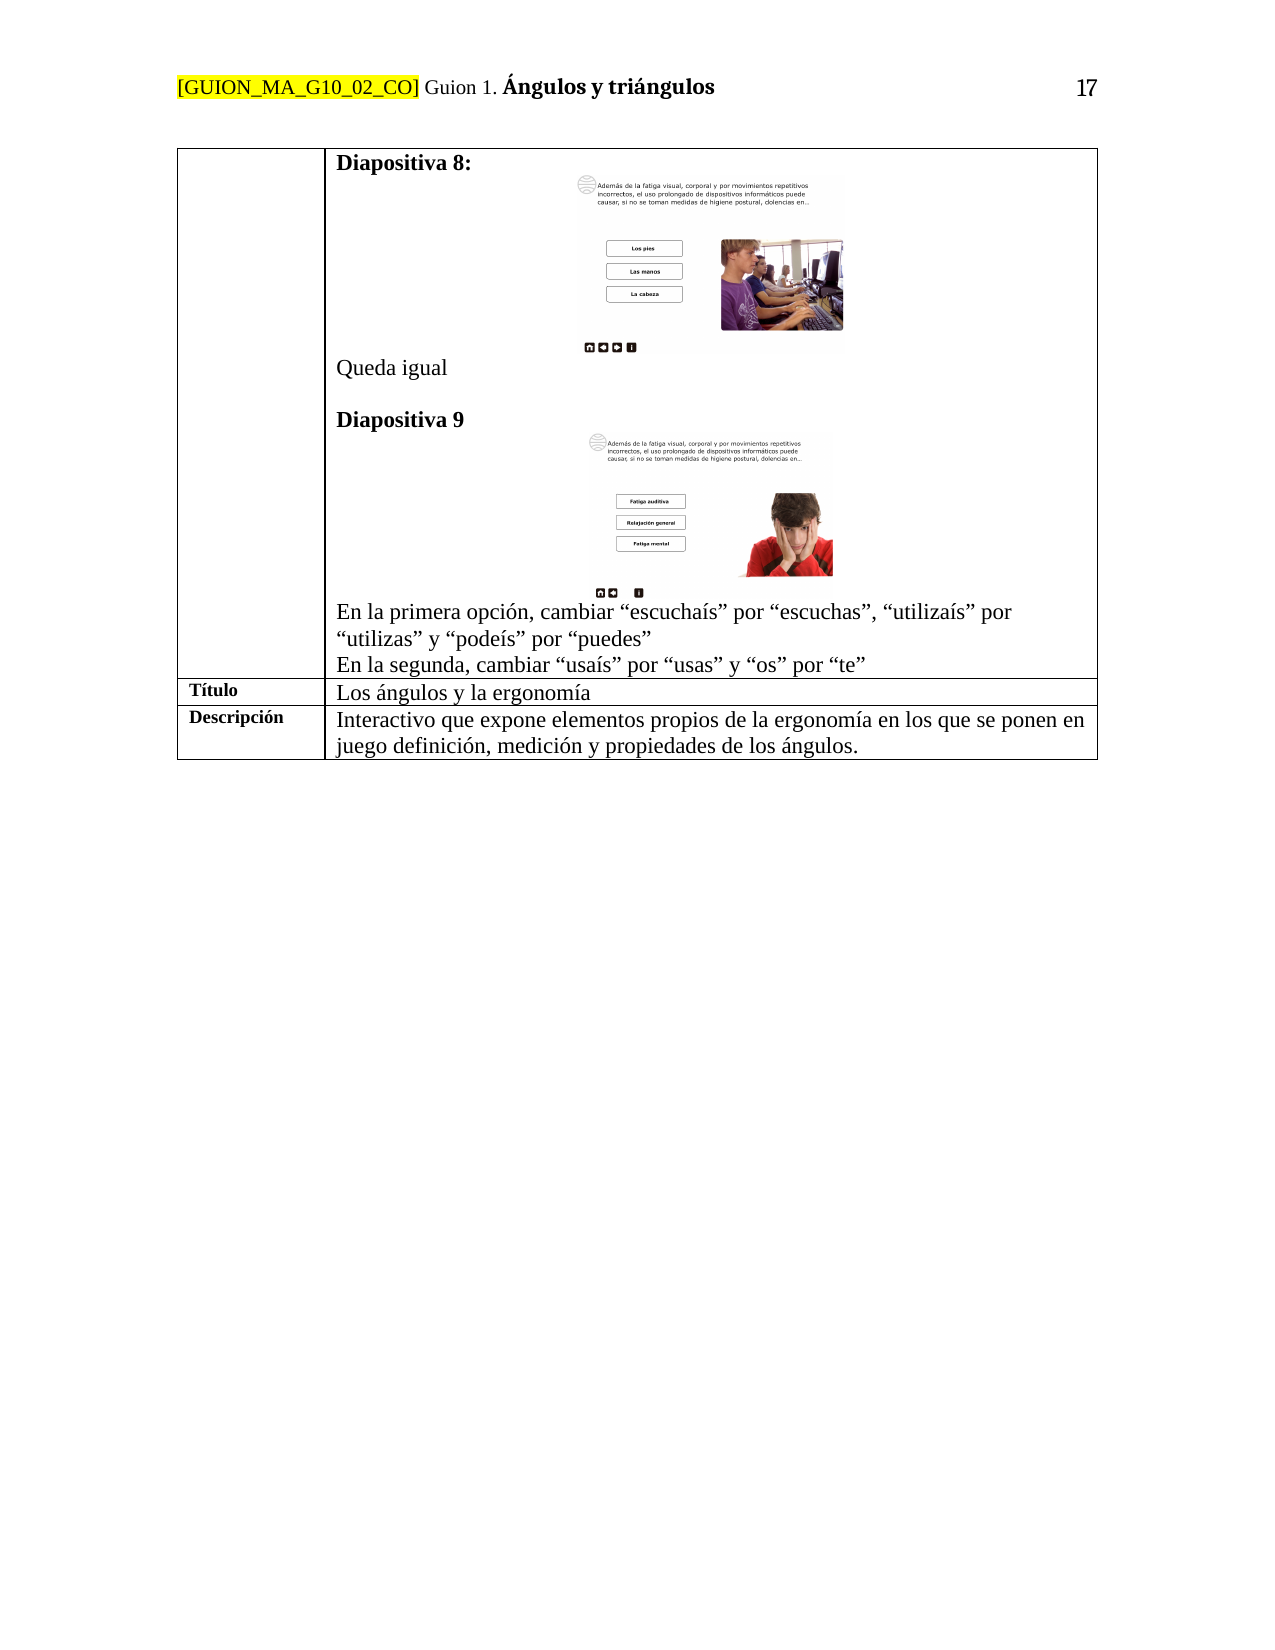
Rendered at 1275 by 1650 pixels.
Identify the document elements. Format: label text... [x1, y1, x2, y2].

table_cell Interactivo que expone elementos propios de la ergonomía en los que se ponen en juego definición, medición y propiedades de los ángulos. [326, 706, 1097, 759]
picture [588, 432, 834, 599]
picture [576, 175, 846, 354]
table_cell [178, 149, 324, 677]
table_cell Los ángulos y la ergonomía [326, 679, 1097, 705]
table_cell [326, 149, 1097, 677]
table_cell Descripción [178, 706, 324, 759]
table_cell Título [178, 679, 324, 705]
